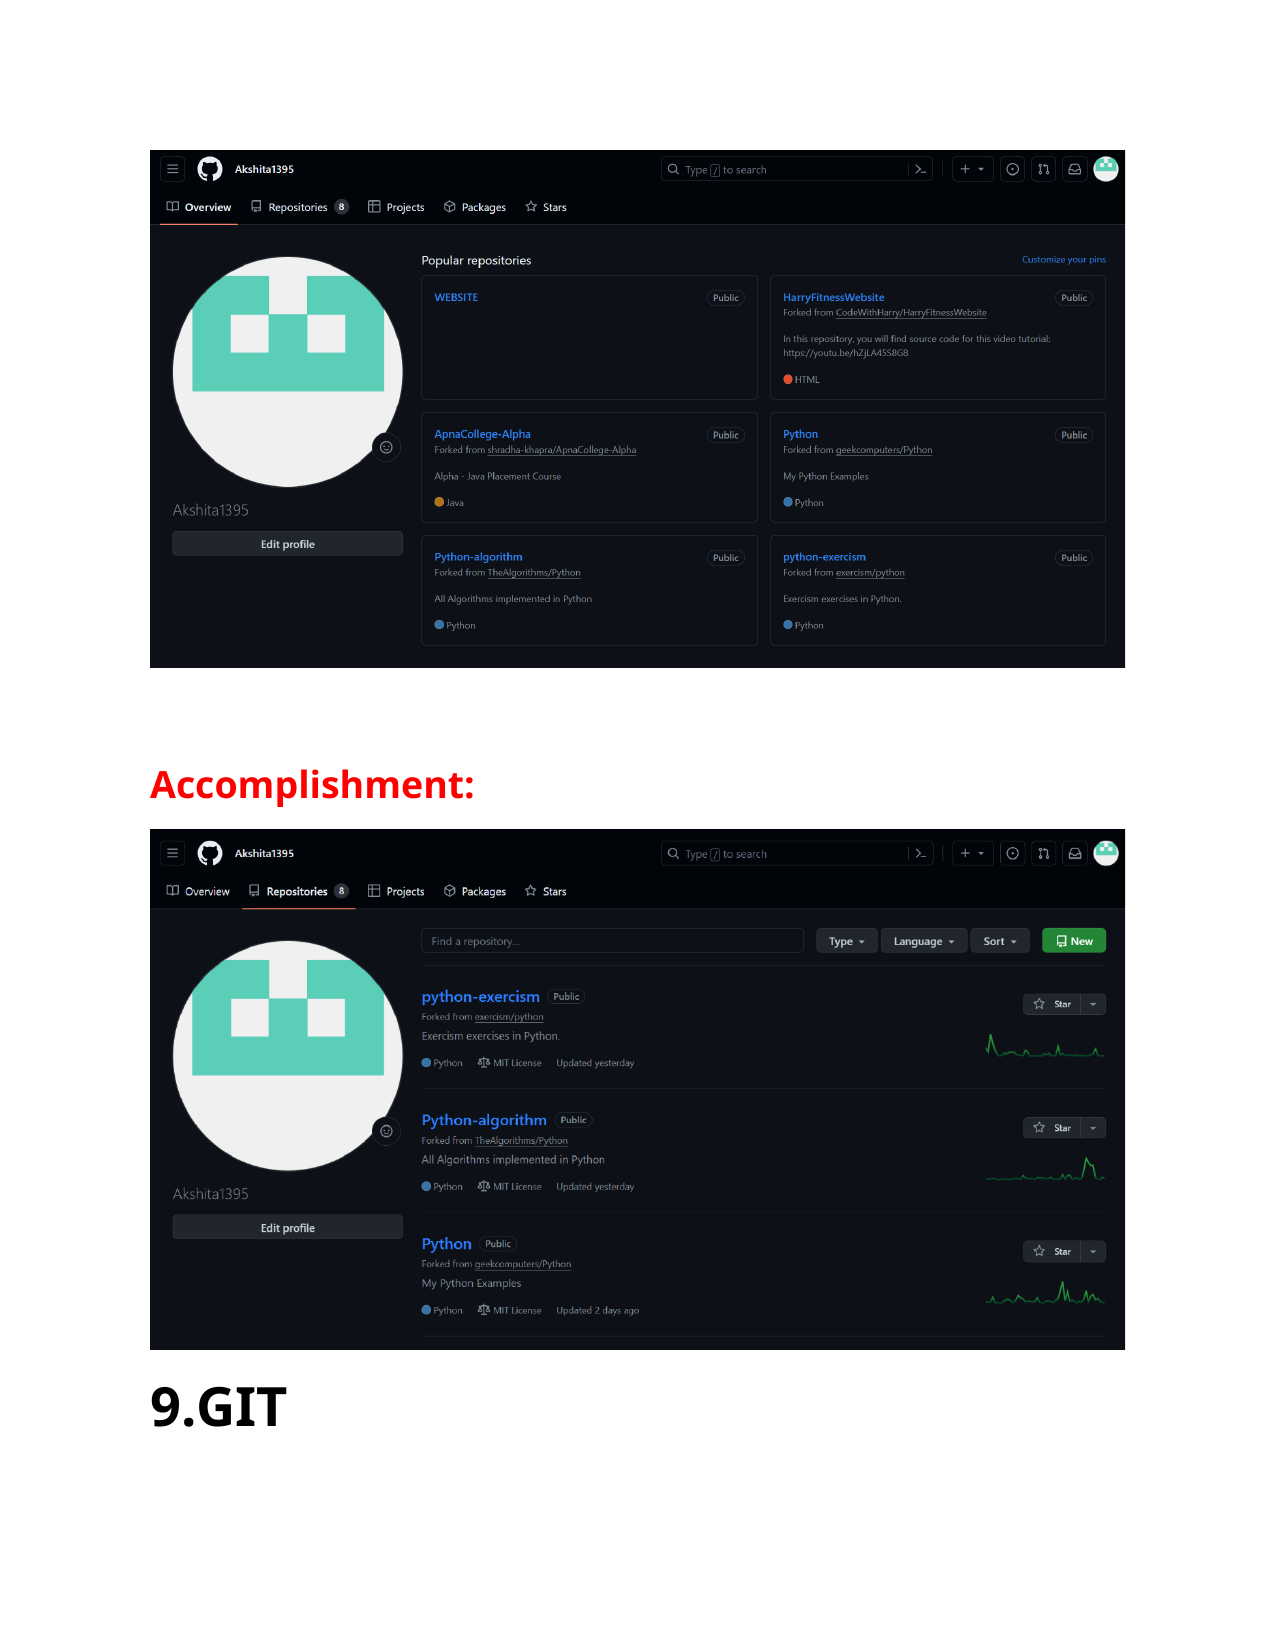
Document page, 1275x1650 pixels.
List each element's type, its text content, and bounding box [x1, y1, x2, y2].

picture [150, 150, 1125, 668]
text 9.GIT [150, 1368, 1125, 1442]
text Accomplishment: [150, 758, 1125, 809]
picture [150, 829, 1125, 1350]
